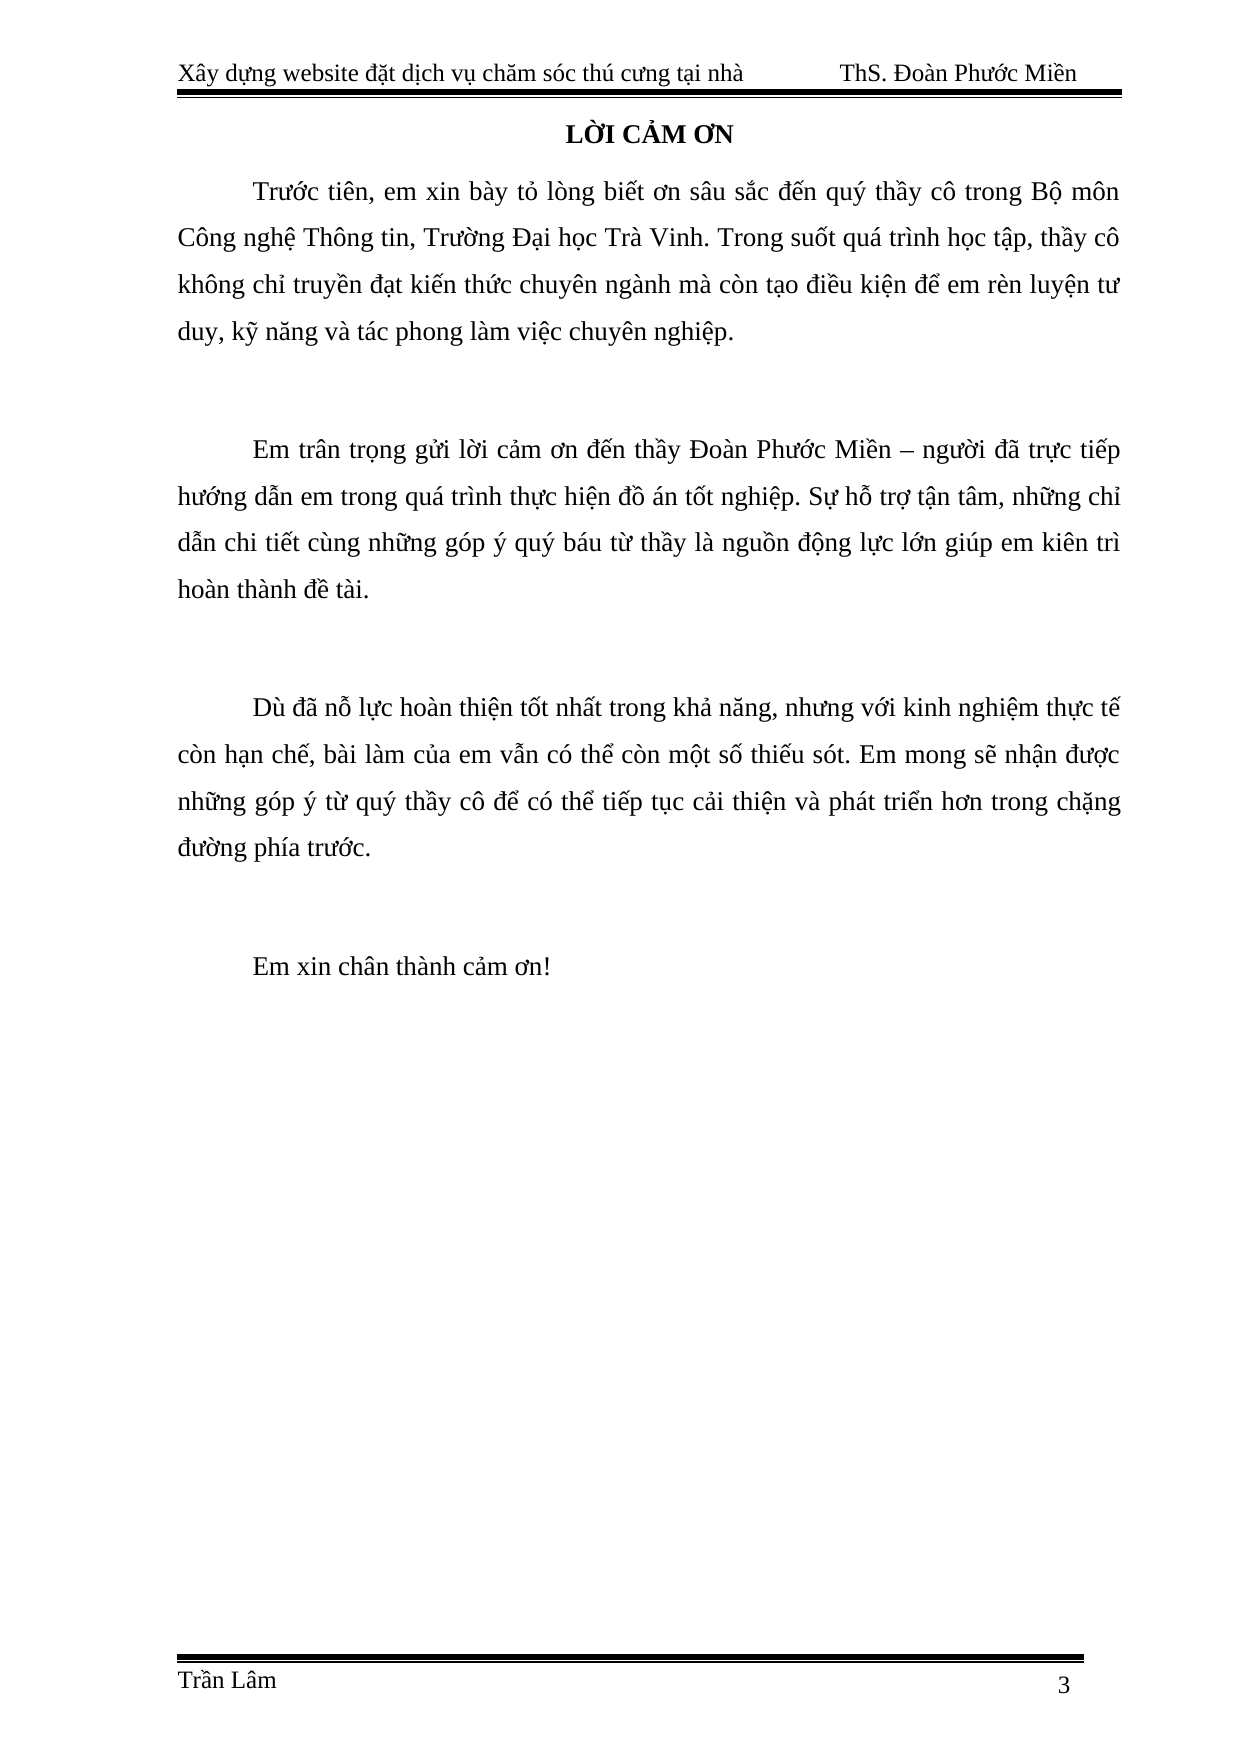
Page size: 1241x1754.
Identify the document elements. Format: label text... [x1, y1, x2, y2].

text Dù đã nỗ lực hoàn thiện tốt nhất trong khả năng, nhưng với kinh nghiệm thực tế còn hạn chế, bài làm của em vẫn có thể còn một số thiếu sót. Em mong sẽ nhận được những góp ý từ quý thầy cô để có thể tiếp tục cải thiện và phát triển hơn trong chặng đường phía trước. [177, 691, 1122, 862]
text Em xin chân thành cảm ơn! [177, 950, 1122, 981]
text Trước tiên, em xin bày tỏ lòng biết ơn sâu sắc đến quý thầy cô trong Bộ môn Công nghệ Thông tin, Trường Đại học Trà Vinh. Trong suốt quá trình học tập, thầy cô không chỉ truyền đạt kiến thức chuyên ngành mà còn tạo điều kiện để em rèn luyện tư duy, kỹ năng và tác phong làm việc chuyên nghiệp. [177, 175, 1122, 346]
text Em trân trọng gửi lời cảm ơn đến thầy Đoàn Phước Miền – người đã trực tiếp hướng dẫn em trong quá trình thực hiện đồ án tốt nghiệp. Sự hỗ trợ tận tâm, những chỉ dẫn chi tiết cùng những góp ý quý báu từ thầy là nguồn động lực lớn giúp em kiên trì hoàn thành đề tài. [177, 433, 1122, 604]
text LỜI CẢM ƠN [177, 118, 1122, 149]
